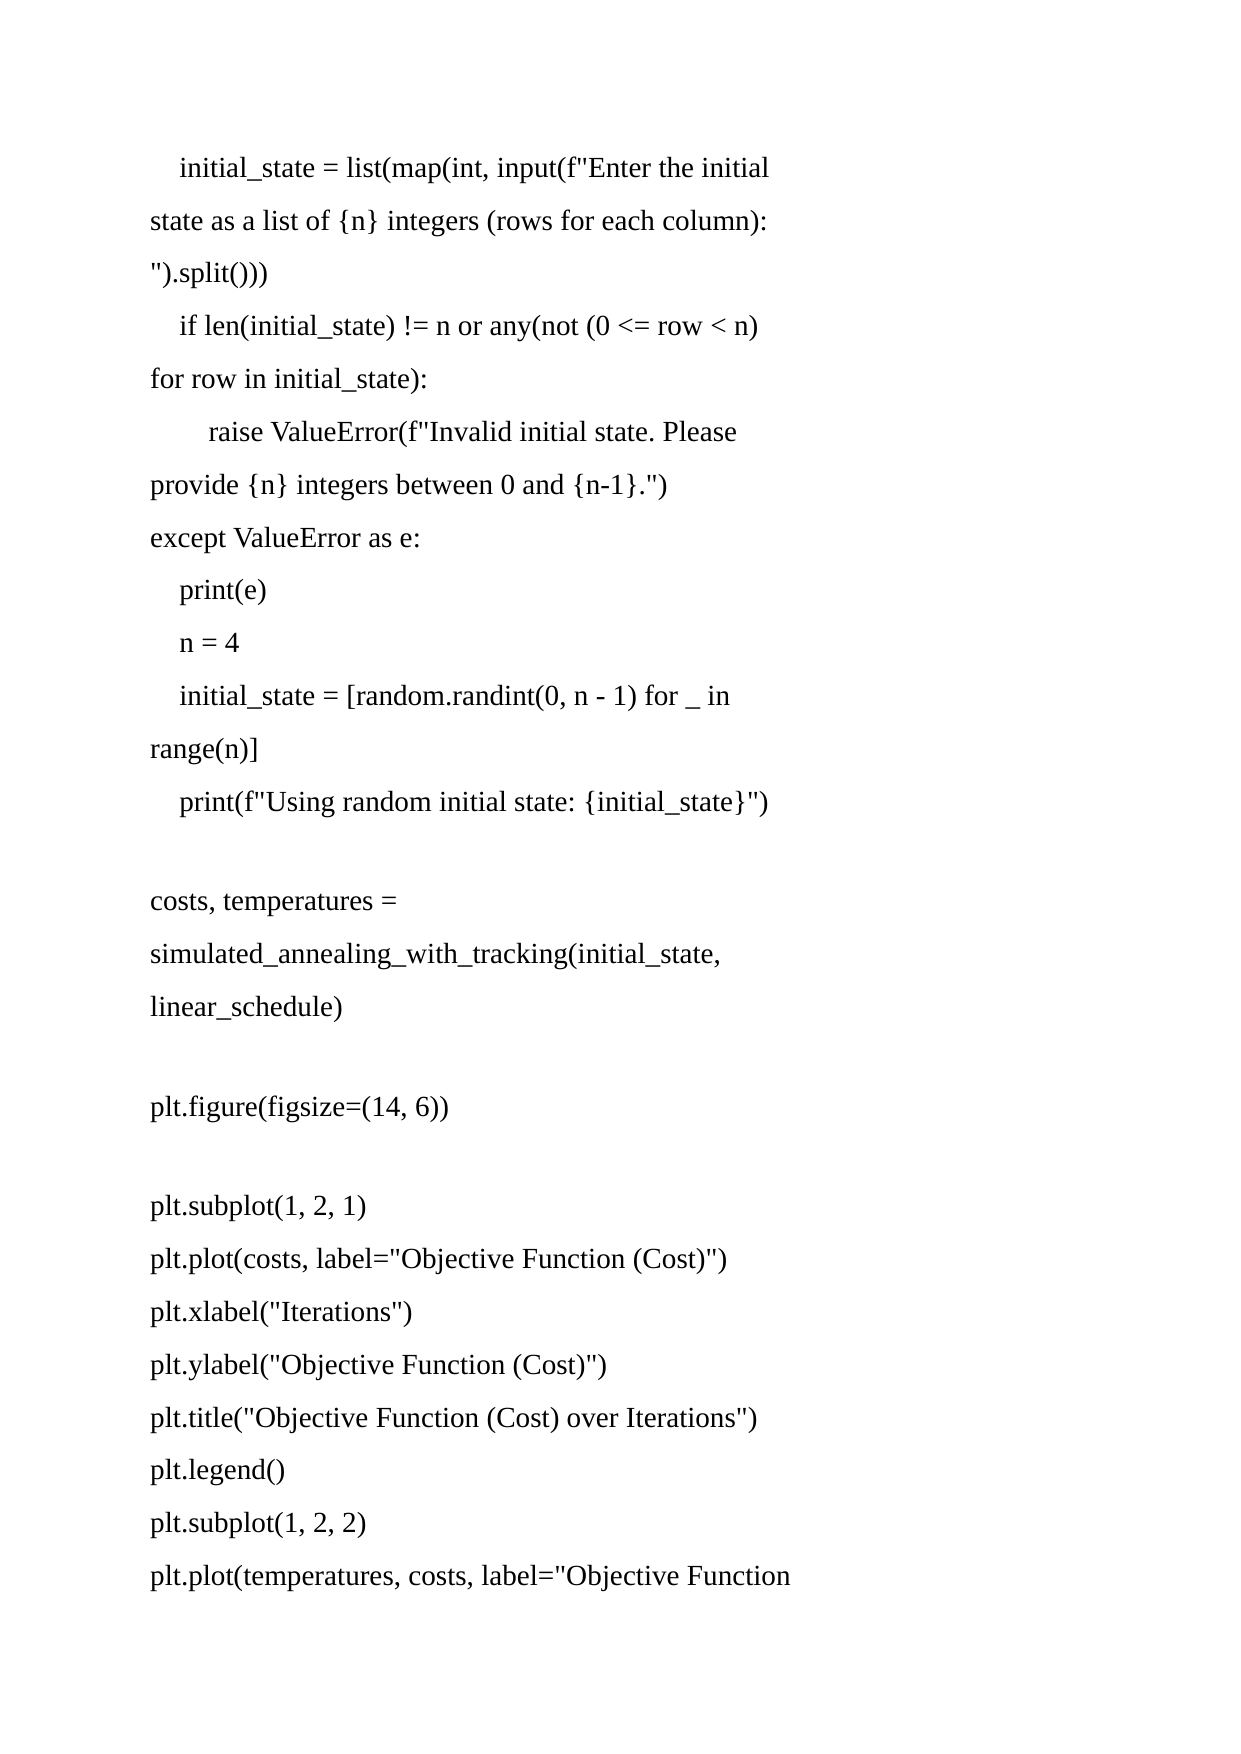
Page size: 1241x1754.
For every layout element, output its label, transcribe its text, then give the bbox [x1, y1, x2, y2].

text plt.subplot(1, 2, 1) [150, 1188, 1090, 1222]
text provide {n} integers between 0 and {n-1}.") [150, 467, 1090, 500]
text plt.plot(costs, label="Objective Function (Cost)") [150, 1241, 1090, 1275]
text ").split())) [150, 256, 1090, 289]
text plt.figure(figsize=(14, 6)) [150, 1089, 1090, 1122]
text plt.title("Objective Function (Cost) over Iterations") [150, 1400, 1090, 1433]
text simulated_annealing_with_tracking(initial_state, [150, 936, 1090, 970]
text plt.subplot(1, 2, 2) [150, 1505, 1090, 1539]
text if len(initial_state) != n or any(not (0 <= row < n) [150, 308, 1090, 342]
text initial_state = [random.randint(0, n - 1) for _ in [150, 678, 1090, 712]
text print(e) [150, 572, 1090, 606]
text except ValueError as e: [150, 520, 1090, 553]
text n = 4 [150, 625, 1090, 659]
text plt.xlabel("Iterations") [150, 1294, 1090, 1328]
text linear_schedule) [150, 989, 1090, 1023]
text print(f"Using random initial state: {initial_state}") [150, 784, 1090, 817]
text for row in initial_state): [150, 361, 1090, 395]
text state as a list of {n} integers (rows for each column): [150, 203, 1090, 236]
text raise ValueError(f"Invalid initial state. Please [150, 414, 1090, 448]
text plt.legend() [150, 1452, 1090, 1486]
text plt.plot(temperatures, costs, label="Objective Function [150, 1558, 1090, 1592]
text range(n)] [150, 731, 1090, 764]
text initial_state = list(map(int, input(f"Enter the initial [150, 150, 1090, 183]
text plt.ylabel("Objective Function (Cost)") [150, 1347, 1090, 1380]
text costs, temperatures = [150, 883, 1090, 917]
